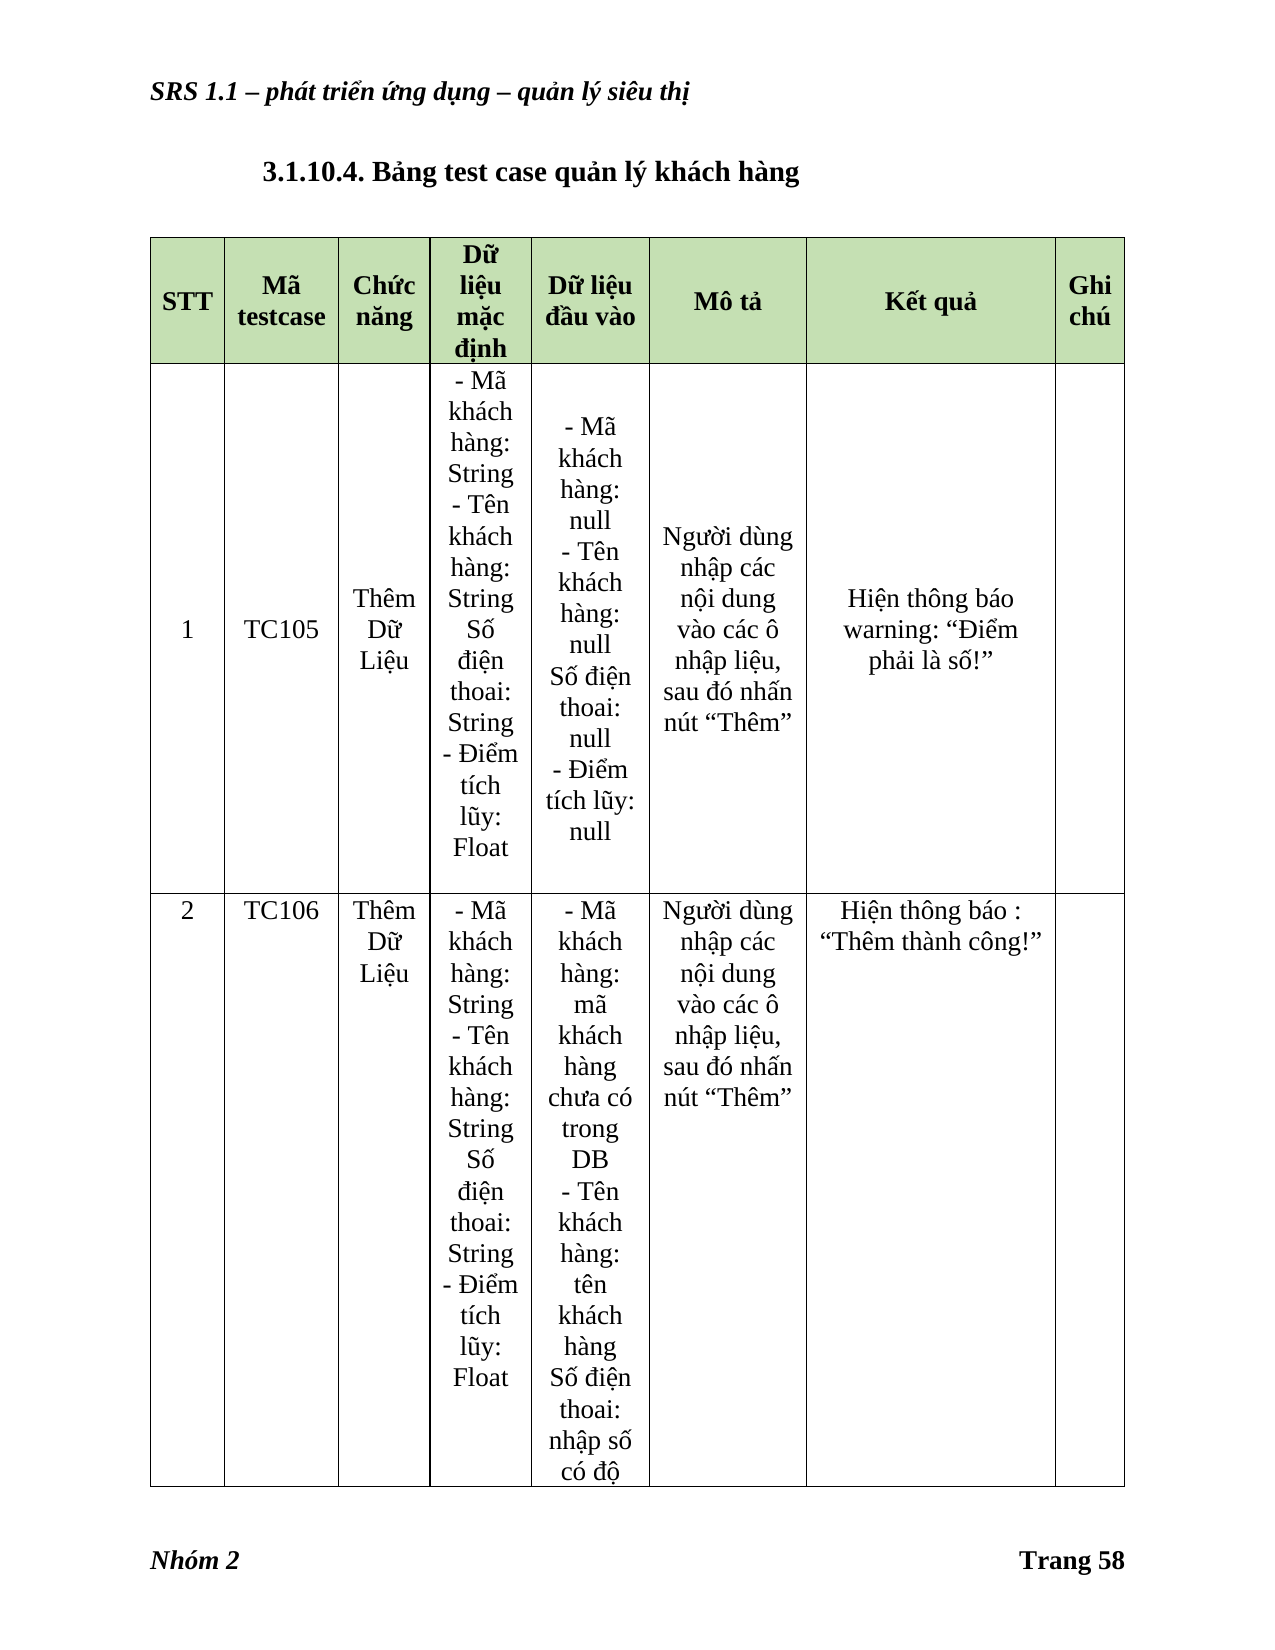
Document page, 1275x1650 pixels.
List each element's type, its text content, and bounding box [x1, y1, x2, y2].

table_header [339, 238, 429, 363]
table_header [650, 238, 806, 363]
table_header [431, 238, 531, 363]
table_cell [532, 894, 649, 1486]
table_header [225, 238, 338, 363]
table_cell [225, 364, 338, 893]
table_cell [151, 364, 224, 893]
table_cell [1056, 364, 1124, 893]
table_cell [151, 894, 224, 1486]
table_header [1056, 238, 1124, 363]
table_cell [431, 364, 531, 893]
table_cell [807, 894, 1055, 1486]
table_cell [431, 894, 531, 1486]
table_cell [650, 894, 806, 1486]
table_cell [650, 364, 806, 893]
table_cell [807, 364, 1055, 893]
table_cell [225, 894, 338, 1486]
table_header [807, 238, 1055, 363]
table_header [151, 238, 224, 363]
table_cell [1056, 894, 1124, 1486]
subtitle Bảng test case quản lý khách hàng [262, 154, 1125, 188]
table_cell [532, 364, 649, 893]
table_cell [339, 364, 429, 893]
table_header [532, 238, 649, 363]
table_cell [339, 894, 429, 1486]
